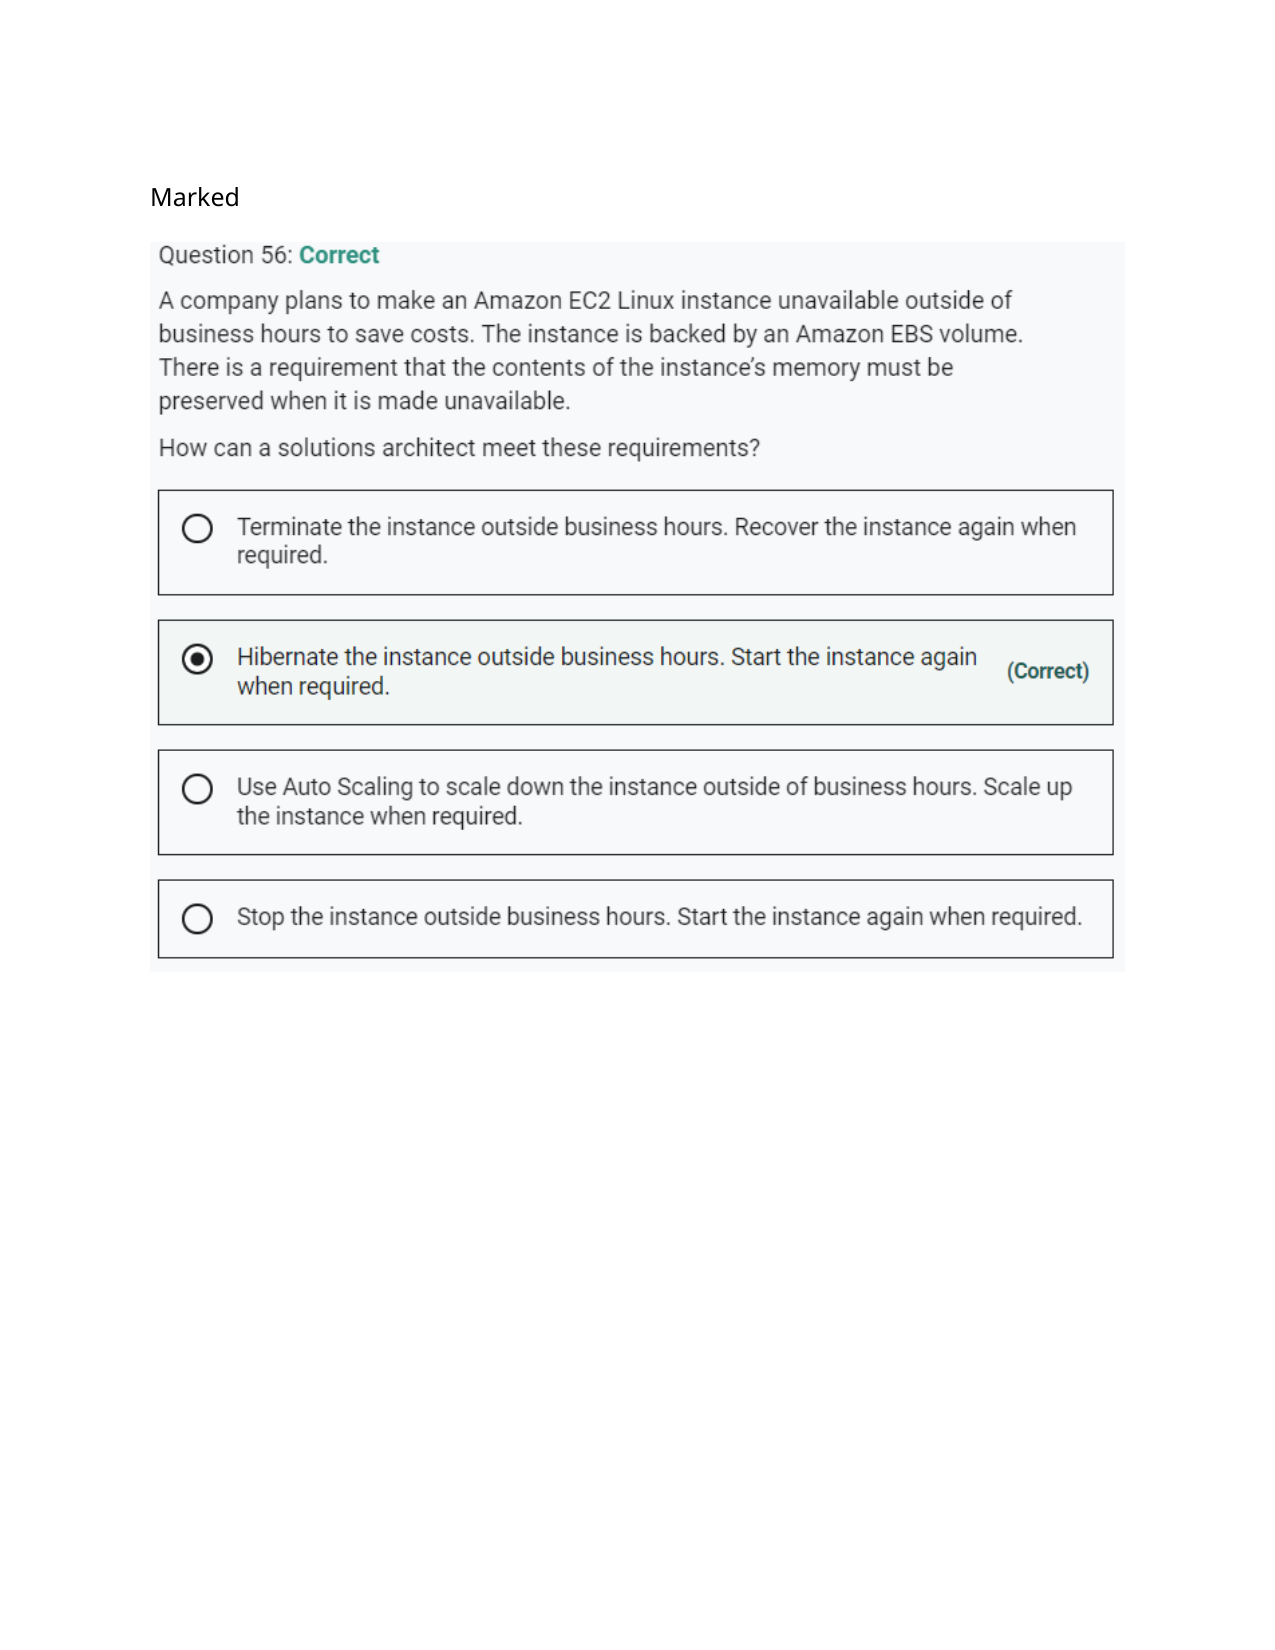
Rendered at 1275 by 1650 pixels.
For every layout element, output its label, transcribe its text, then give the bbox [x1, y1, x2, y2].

picture [150, 242, 1125, 972]
text Marked [150, 179, 1125, 213]
